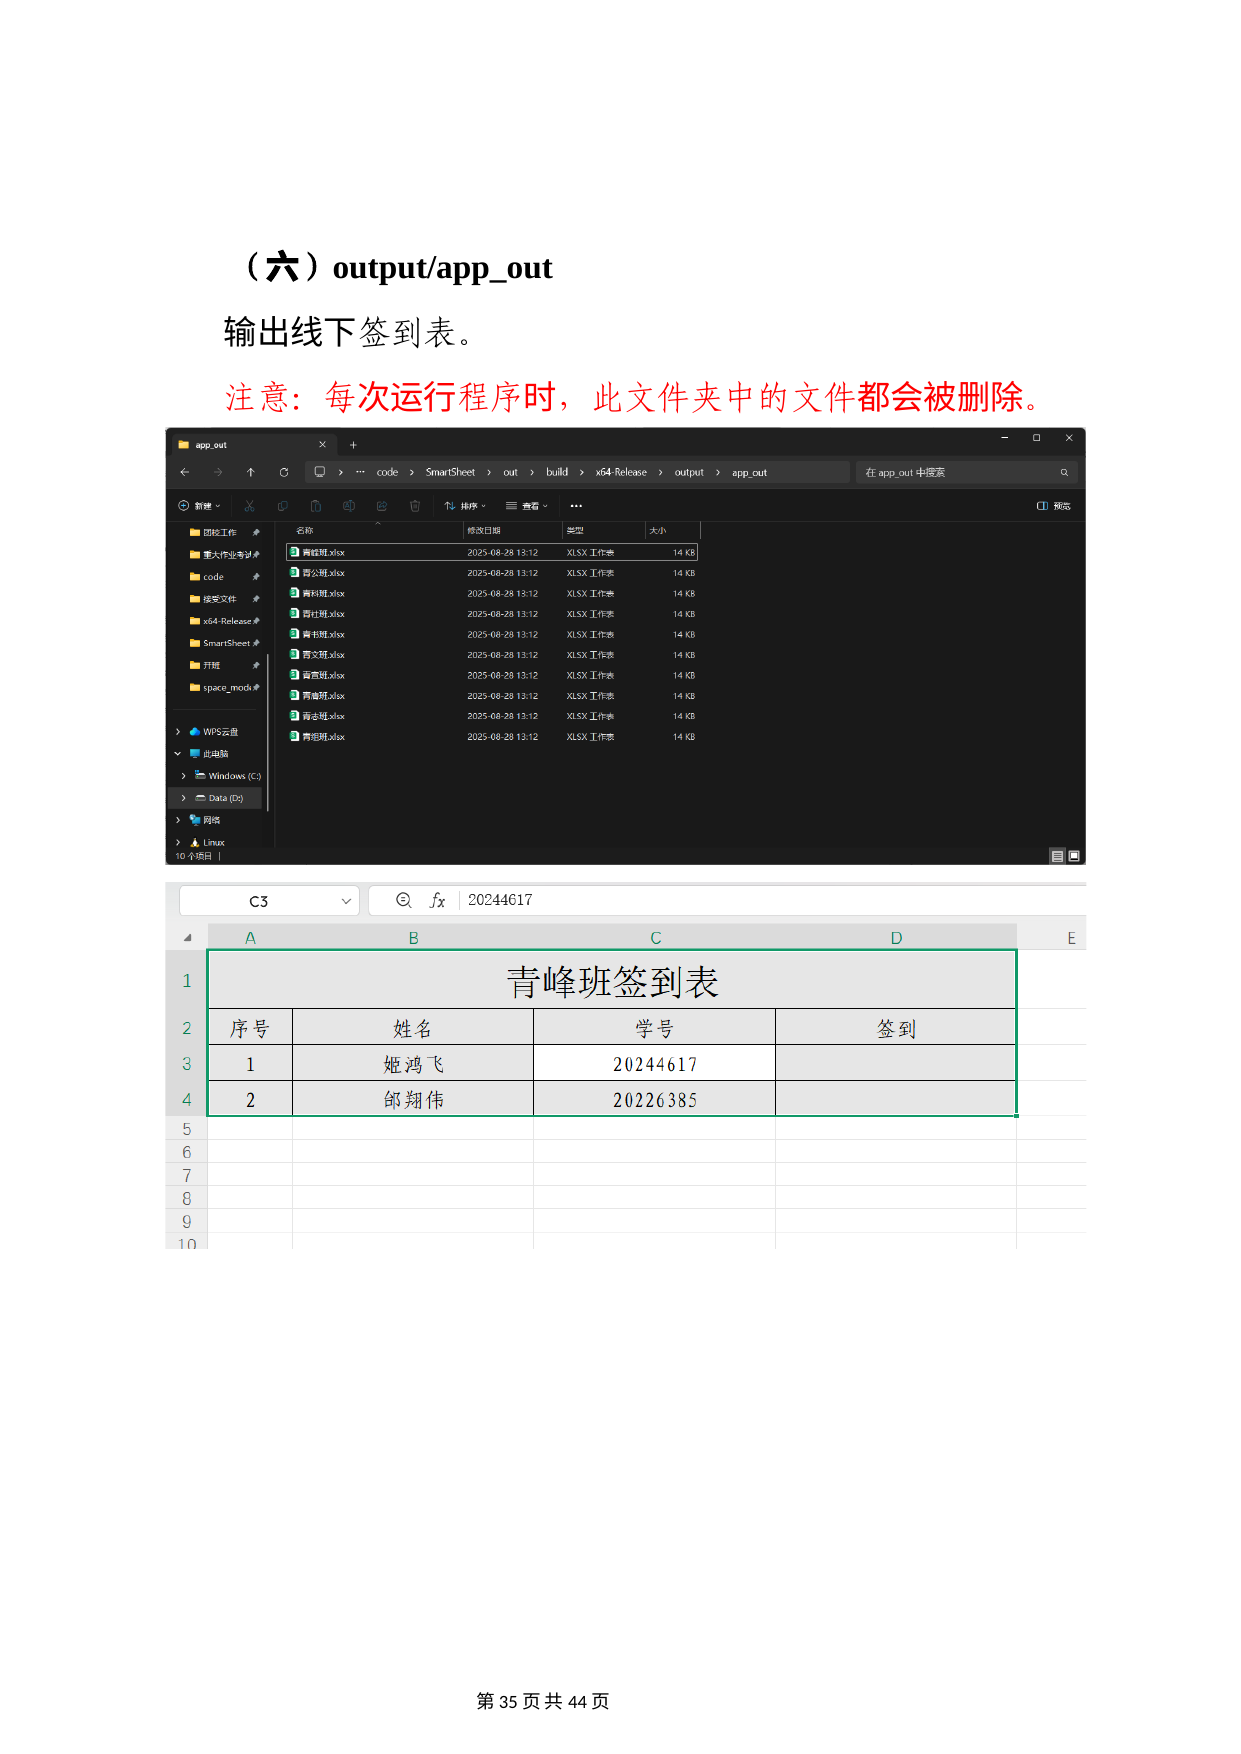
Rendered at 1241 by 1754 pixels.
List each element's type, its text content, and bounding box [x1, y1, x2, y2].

text 输出线下签到表。 [165, 298, 1087, 363]
picture [165, 882, 1087, 1249]
text 注意：每次运行程序时，此文件夹中的文件都会被删除。 [165, 363, 1087, 428]
list （六）output/app_out [165, 233, 1087, 298]
picture [165, 427, 1086, 865]
